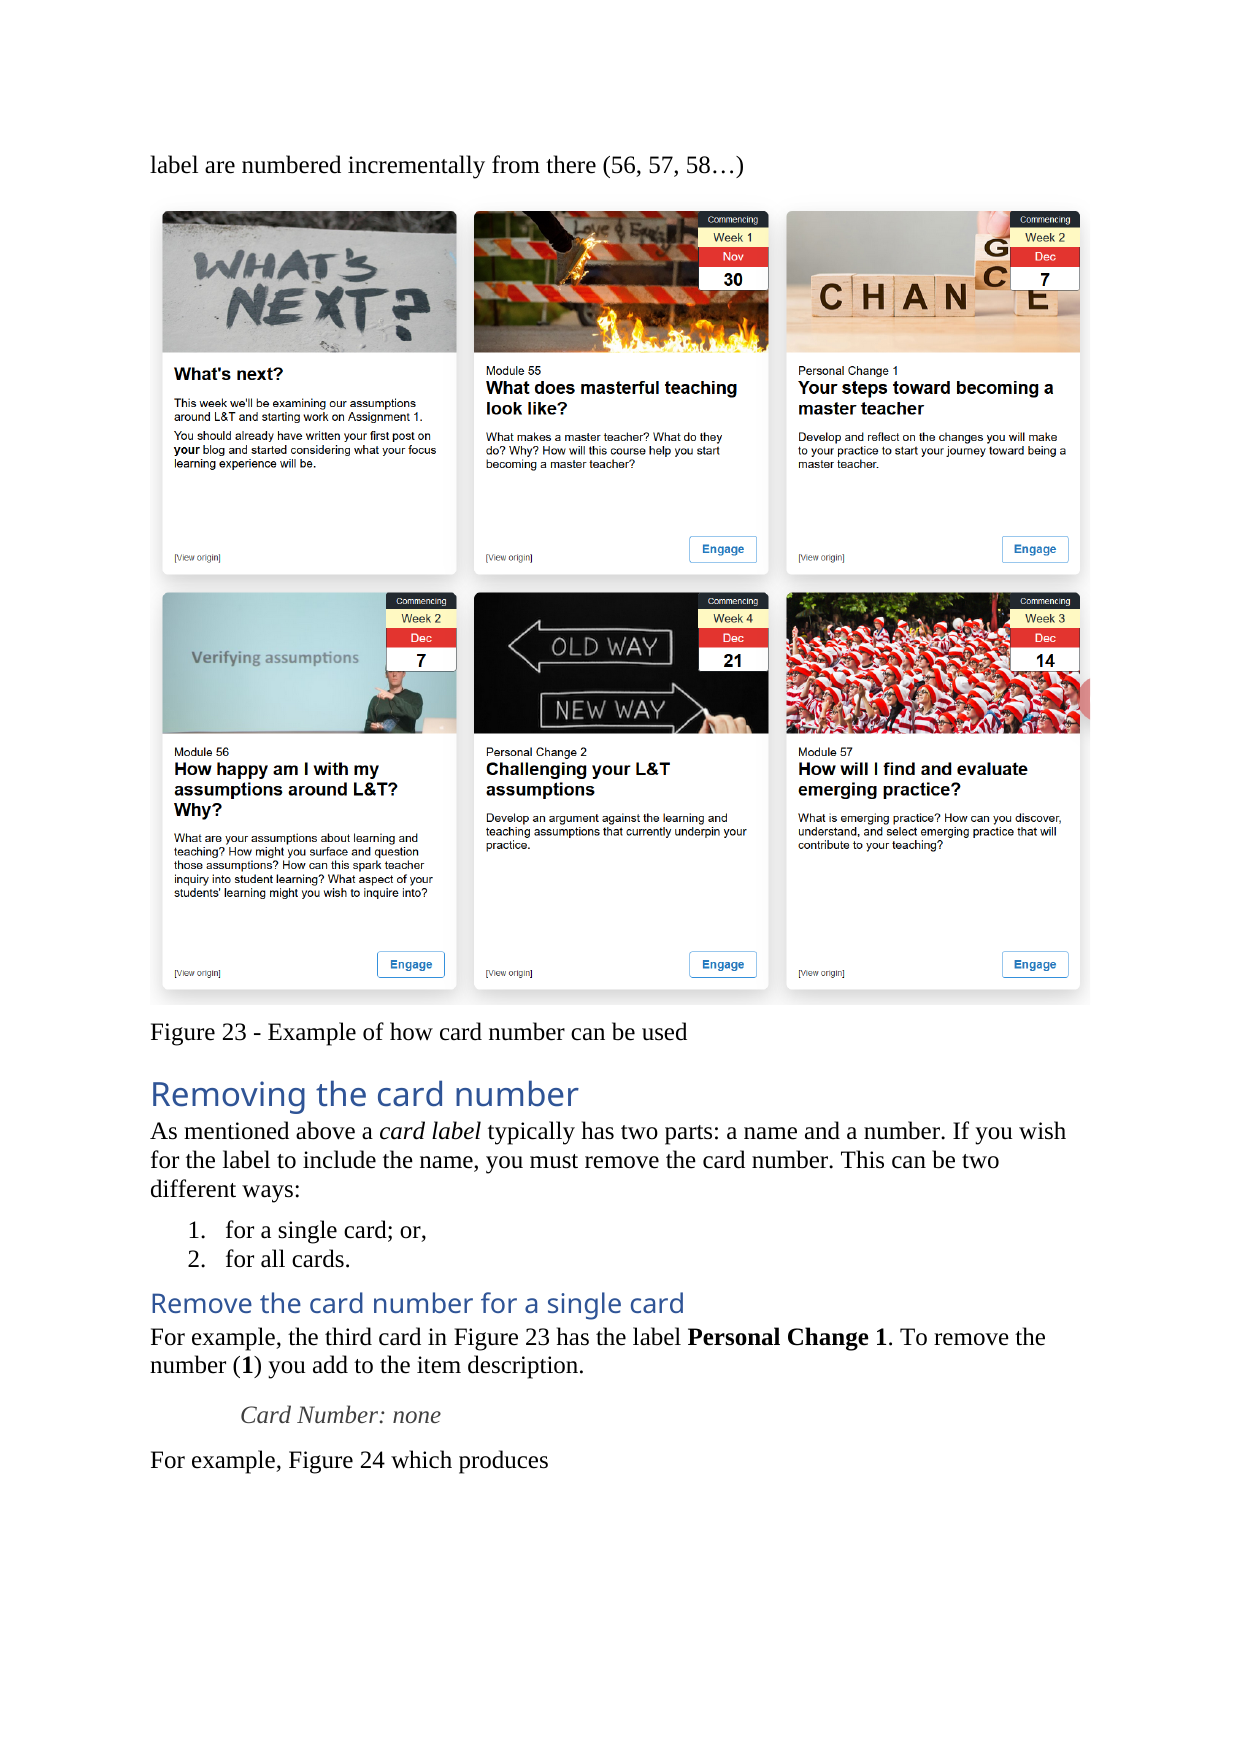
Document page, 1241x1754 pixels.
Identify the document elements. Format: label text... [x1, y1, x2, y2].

text For example, the third card in Figure 23 has the label Personal Change 1. To remove the number (1) you add to the item description. [150, 1322, 1090, 1379]
text For example, Figure 24 which produces [150, 1446, 1090, 1474]
text As mentioned above a card label typically has two parts: a name and a number. If you wish for the label to include the name, you must remove the card number. This can be two different ways: [150, 1116, 1090, 1202]
list for a single card; or, [187, 1215, 1090, 1244]
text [150, 150, 1090, 179]
list for all cards. [187, 1244, 1090, 1272]
picture [150, 191, 1091, 1005]
subtitle Remove the card number for a single card [150, 1285, 1090, 1322]
subtitle Removing the card number [150, 1071, 1090, 1116]
text Card Number: none [240, 1400, 1000, 1429]
